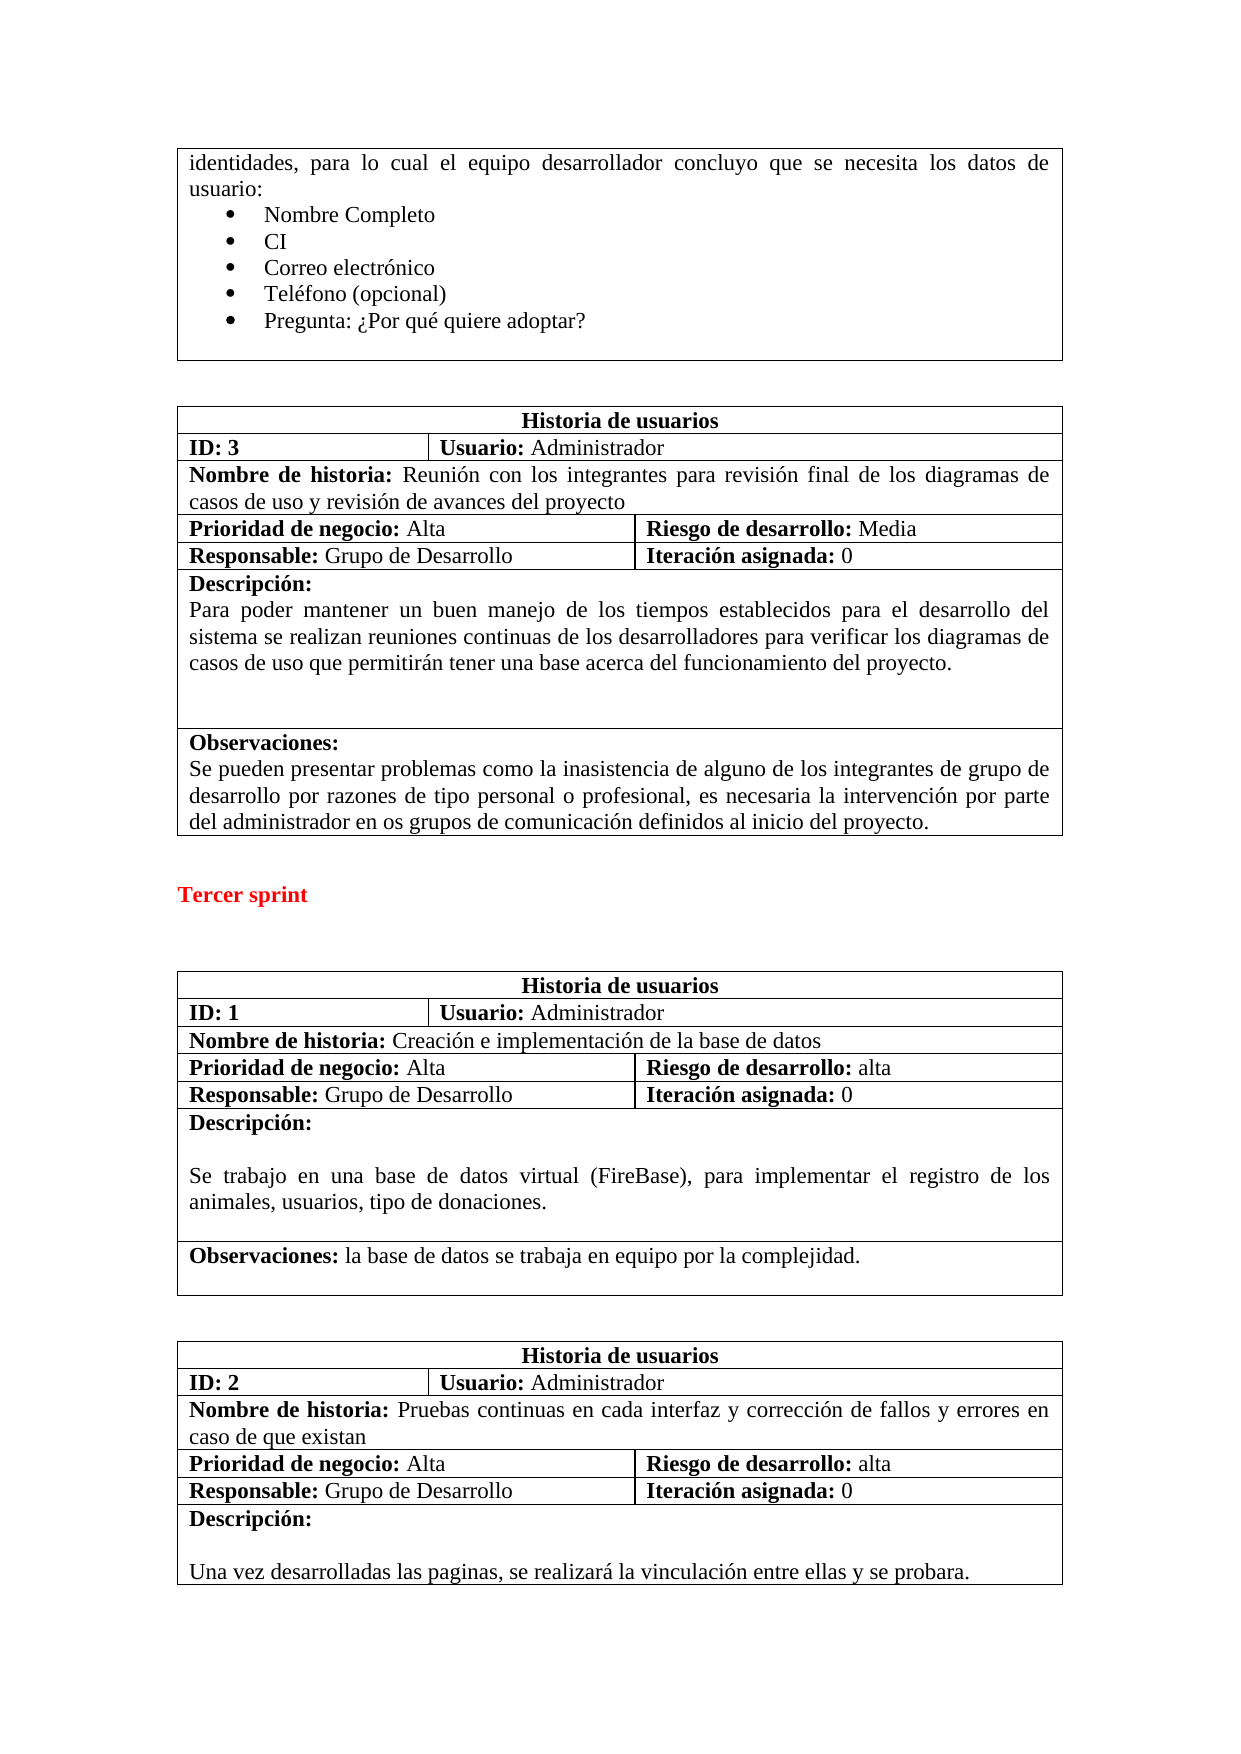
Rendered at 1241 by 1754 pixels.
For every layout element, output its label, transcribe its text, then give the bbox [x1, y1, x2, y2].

table_cell Usuario: Administrador [429, 434, 1062, 460]
table_cell Prioridad de negocio: Alta [178, 1450, 634, 1477]
table_header Historia de usuarios [178, 407, 1062, 433]
table_cell Prioridad de negocio: Alta [178, 515, 634, 542]
table_cell Riesgo de desarrollo: alta [636, 1450, 1062, 1477]
table_cell Riesgo de desarrollo: Media [636, 515, 1062, 542]
table_header Historia de usuarios [178, 972, 1062, 998]
table_cell Descripción: Una vez desarrolladas las paginas, se realizará la vinculación entre ellas y se probara. [178, 1505, 1062, 1584]
table_cell Iteración asignada: 0 [636, 1082, 1062, 1108]
table_cell Nombre de historia: Pruebas continuas en cada interfaz y corrección de fallos y errores en caso de que existan [178, 1396, 1062, 1449]
table_cell Descripción: Para poder mantener un buen manejo de los tiempos establecidos para el desarrollo del sistema se realizan reuniones continuas de los desarrolladores para verificar los diagramas de casos de uso que permitirán tener una base acerca del funcionamiento del proyecto. [178, 570, 1062, 728]
table_cell Iteración asignada: 0 [636, 1478, 1062, 1504]
table_cell Iteración asignada: 0 [636, 543, 1062, 569]
table_cell ID: 2 [178, 1369, 428, 1395]
table_cell Responsable: Grupo de Desarrollo [178, 543, 634, 569]
table_cell Observaciones: la base de datos se trabaja en equipo por la complejidad. [178, 1242, 1062, 1294]
table_cell Usuario: Administrador [429, 1369, 1062, 1395]
table_cell Nombre de historia: Reunión con los integrantes para revisión final de los diagramas de casos de uso y revisión de avances del proyecto [178, 461, 1062, 514]
table_cell Riesgo de desarrollo: alta [636, 1054, 1062, 1081]
text Tercer sprint [177, 881, 1063, 907]
table_cell Nombre de historia: Creación e implementación de la base de datos [178, 1027, 1062, 1053]
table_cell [178, 149, 1062, 359]
table_cell Usuario: Administrador [429, 999, 1062, 1026]
table_cell ID: 3 [178, 434, 428, 460]
table_cell ID: 1 [178, 999, 428, 1026]
table_cell Prioridad de negocio: Alta [178, 1054, 634, 1081]
table_cell Descripción: Se trabajo en una base de datos virtual (FireBase), para implementar el registro de los animales, usuarios, tipo de donaciones. [178, 1109, 1062, 1241]
table_cell Responsable: Grupo de Desarrollo [178, 1478, 634, 1504]
table_header Historia de usuarios [178, 1342, 1062, 1368]
table_cell Observaciones: Se pueden presentar problemas como la inasistencia de alguno de los integrantes de grupo de desarrollo por razones de tipo personal o profesional, es necesaria la intervención por parte del administrador en os grupos de comunicación definidos al inicio del proyecto. [178, 729, 1062, 834]
table_cell Responsable: Grupo de Desarrollo [178, 1082, 634, 1108]
